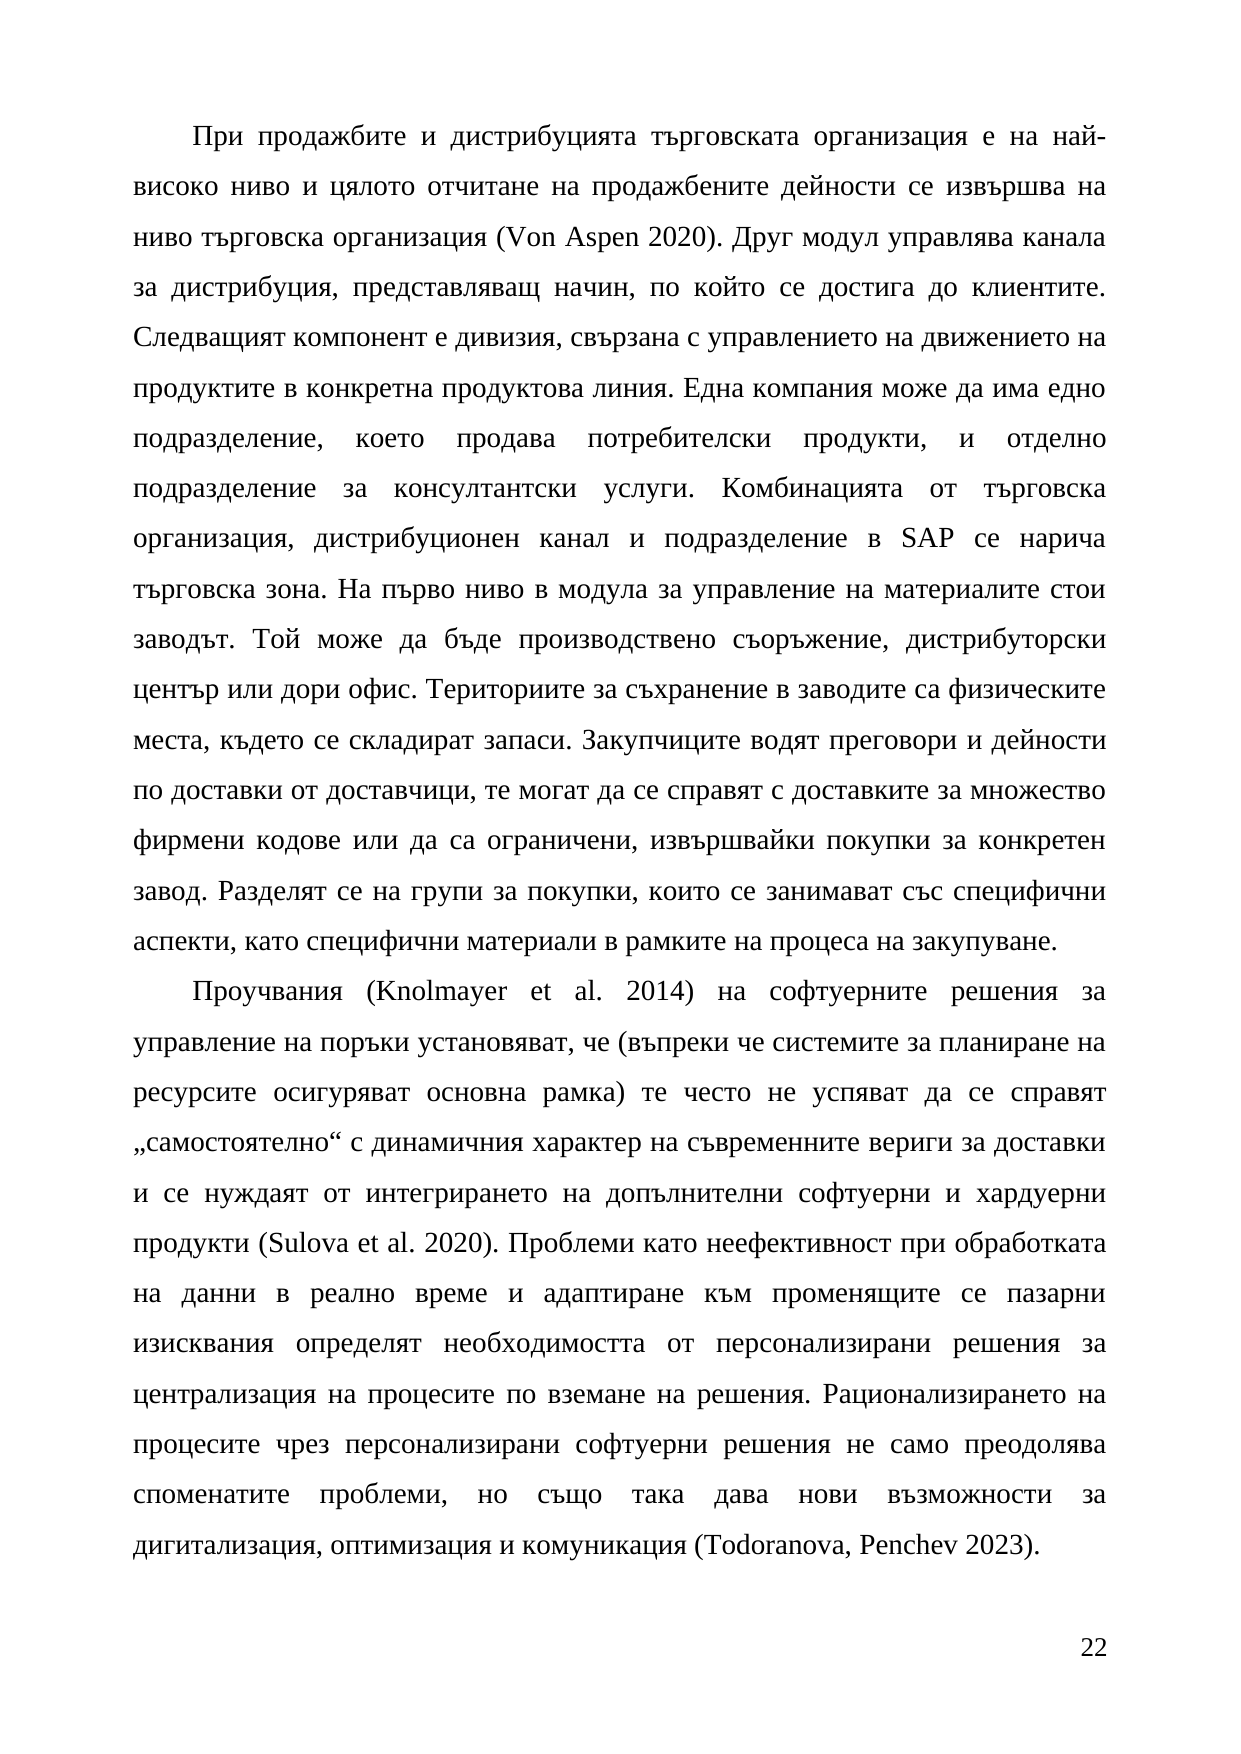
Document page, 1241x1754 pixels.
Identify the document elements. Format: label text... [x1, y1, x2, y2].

text Проучвания (Knolmayer et al. 2014) на софтуерните решения за управление на поръки установяват, че (въпреки че системите за планиране на ресурсите осигуряват основна рамка) те често не успяват да се справят „самостоятелно“ с динамичния характер на съвременните вериги за доставки и се нуждаят от интегрирането на допълнителни софтуерни и хардуерни продукти (Sulova et al. 2020). Проблеми като неефективност при обработката на данни в реално време и адаптиране към променящите се пазарни изисквания определят необходимостта от персонализирани решения за централизация на процесите по вземане на решения. Рационализирането на процесите чрез персонализирани софтуерни решения не само преодолява споменатите проблеми, но също така дава нови възможности за дигитализация, оптимизация и комуникация (Todoranova, Penchev 2023). [133, 973, 1107, 1560]
text При продажбите и дистрибуцията търговската организация е на най-високо ниво и цялото отчитане на продажбените дейности се извършва на ниво търговска организация (Von Aspen 2020). Друг модул управлява канала за дистрибуция, представляващ начин, по който се достига до клиентите. Следващият компонент е дивизия, свързана с управлението на движението на продуктите в конкретна продуктова линия. Една компания може да има едно подразделение, което продава потребителски продукти, и отделно подразделение за консултантски услуги. Комбинацията от търговска организация, дистрибуционен канал и подразделение в SAP се нарича търговска зона. На първо ниво в модула за управление на материалите стои заводът. Той може да бъде производствено съоръжение, дистрибуторски център или дори офис. Териториите за съхранение в заводите са физическите места, където се складират запаси. Закупчиците водят преговори и дейности по доставки от доставчици, те могат да се справят с доставките за множество фирмени кодове или да са ограничени, извършвайки покупки за конкретен завод. Разделят се на групи за покупки, които се занимават със специфични аспекти, като специфични материали в рамките на процеса на закупуване. [133, 118, 1107, 957]
